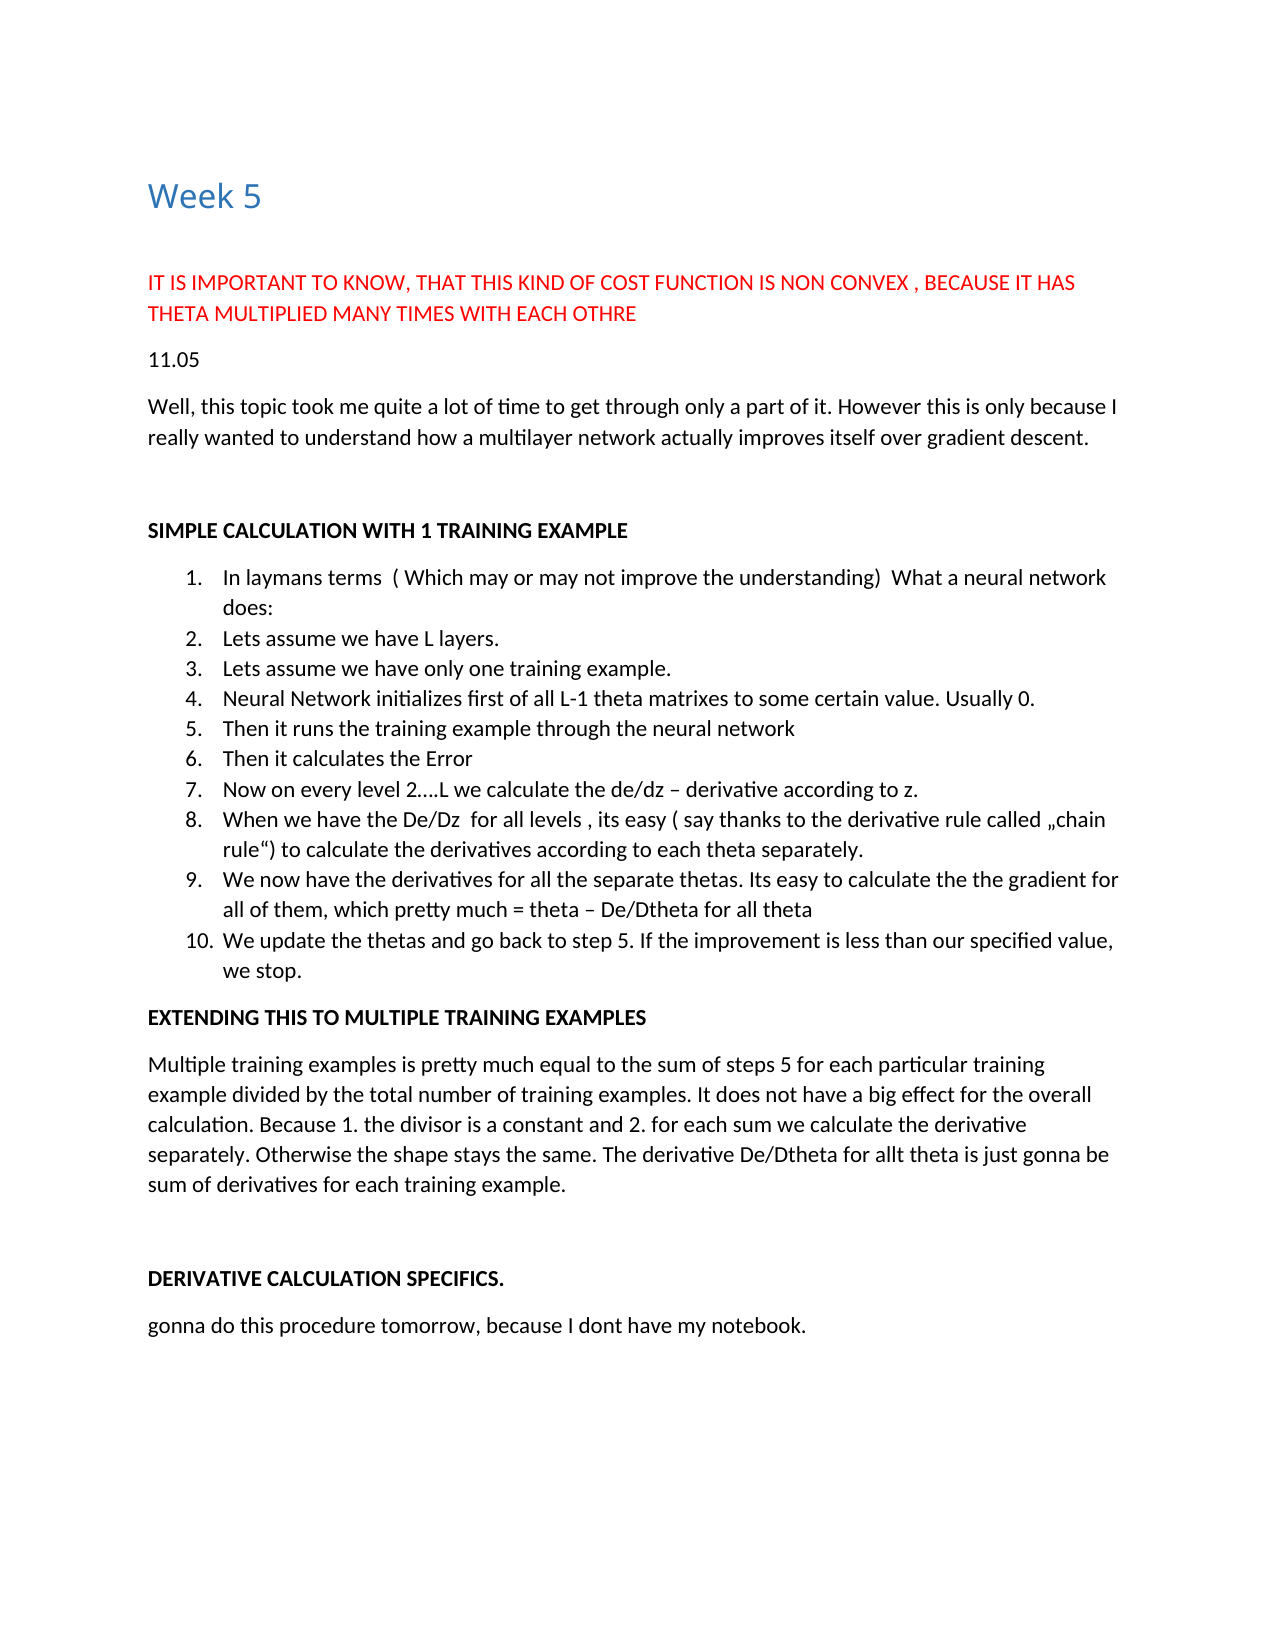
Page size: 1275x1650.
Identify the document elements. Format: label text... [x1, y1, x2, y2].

list When we have the De/Dz for all levels , its easy ( say thanks to the derivative rule called „chain rule“) to calculate the derivatives according to each theta separately. [185, 805, 1127, 863]
list We update the thetas and go back to step 5. If the improvement is less than our specified value, we stop. [185, 926, 1127, 984]
subtitle Week 5 [148, 173, 1127, 218]
text gonna do this procedure tomorrow, because I dont have my notebook. [148, 1311, 1127, 1339]
list Lets assume we have only one training example. [185, 654, 1127, 682]
list We now have the derivatives for all the separate thetas. Its easy to calculate the the gradient for all of them, which pretty much = theta – De/Dtheta for all theta [185, 865, 1127, 923]
text DERIVATIVE CALCULATION SPECIFICS. [148, 1264, 1127, 1292]
text IT IS IMPORTANT TO KNOW, THAT THIS KIND OF COST FUNCTION IS NON CONVEX , BECAUSE IT HAS THETA MULTIPLIED MANY TIMES WITH EACH OTHRE [148, 268, 1127, 327]
list Now on every level 2….L we calculate the de/dz – derivative according to z. [185, 775, 1127, 803]
list Neural Network initializes first of all L-1 theta matrixes to some certain value. Usually 0. [185, 684, 1127, 712]
list In laymans terms ( Which may or may not improve the understanding) What a neural network does: [185, 563, 1127, 621]
list Then it runs the training example through the neural network [185, 714, 1127, 742]
text 11.05 [148, 346, 1127, 373]
text SIMPLE CALCULATION WITH 1 TRAINING EXAMPLE [148, 516, 1127, 544]
text Well, this topic took me quite a lot of time to get through only a part of it. However this is only because I really wanted to understand how a multilayer network actually improves itself over gradient descent. [148, 392, 1127, 451]
text Multiple training examples is pretty much equal to the sum of steps 5 for each particular training example divided by the total number of training examples. It does not have a big effect for the overall calculation. Because 1. the divisor is a constant and 2. for each sum we calculate the derivative separately. Otherwise the shape stays the same. The derivative De/Dtheta for allt theta is just gonna be sum of derivatives for each training example. [148, 1050, 1127, 1198]
text EXTENDING THIS TO MULTIPLE TRAINING EXAMPLES [148, 1003, 1127, 1031]
list Then it calculates the Error [185, 744, 1127, 772]
list Lets assume we have L layers. [185, 624, 1127, 652]
